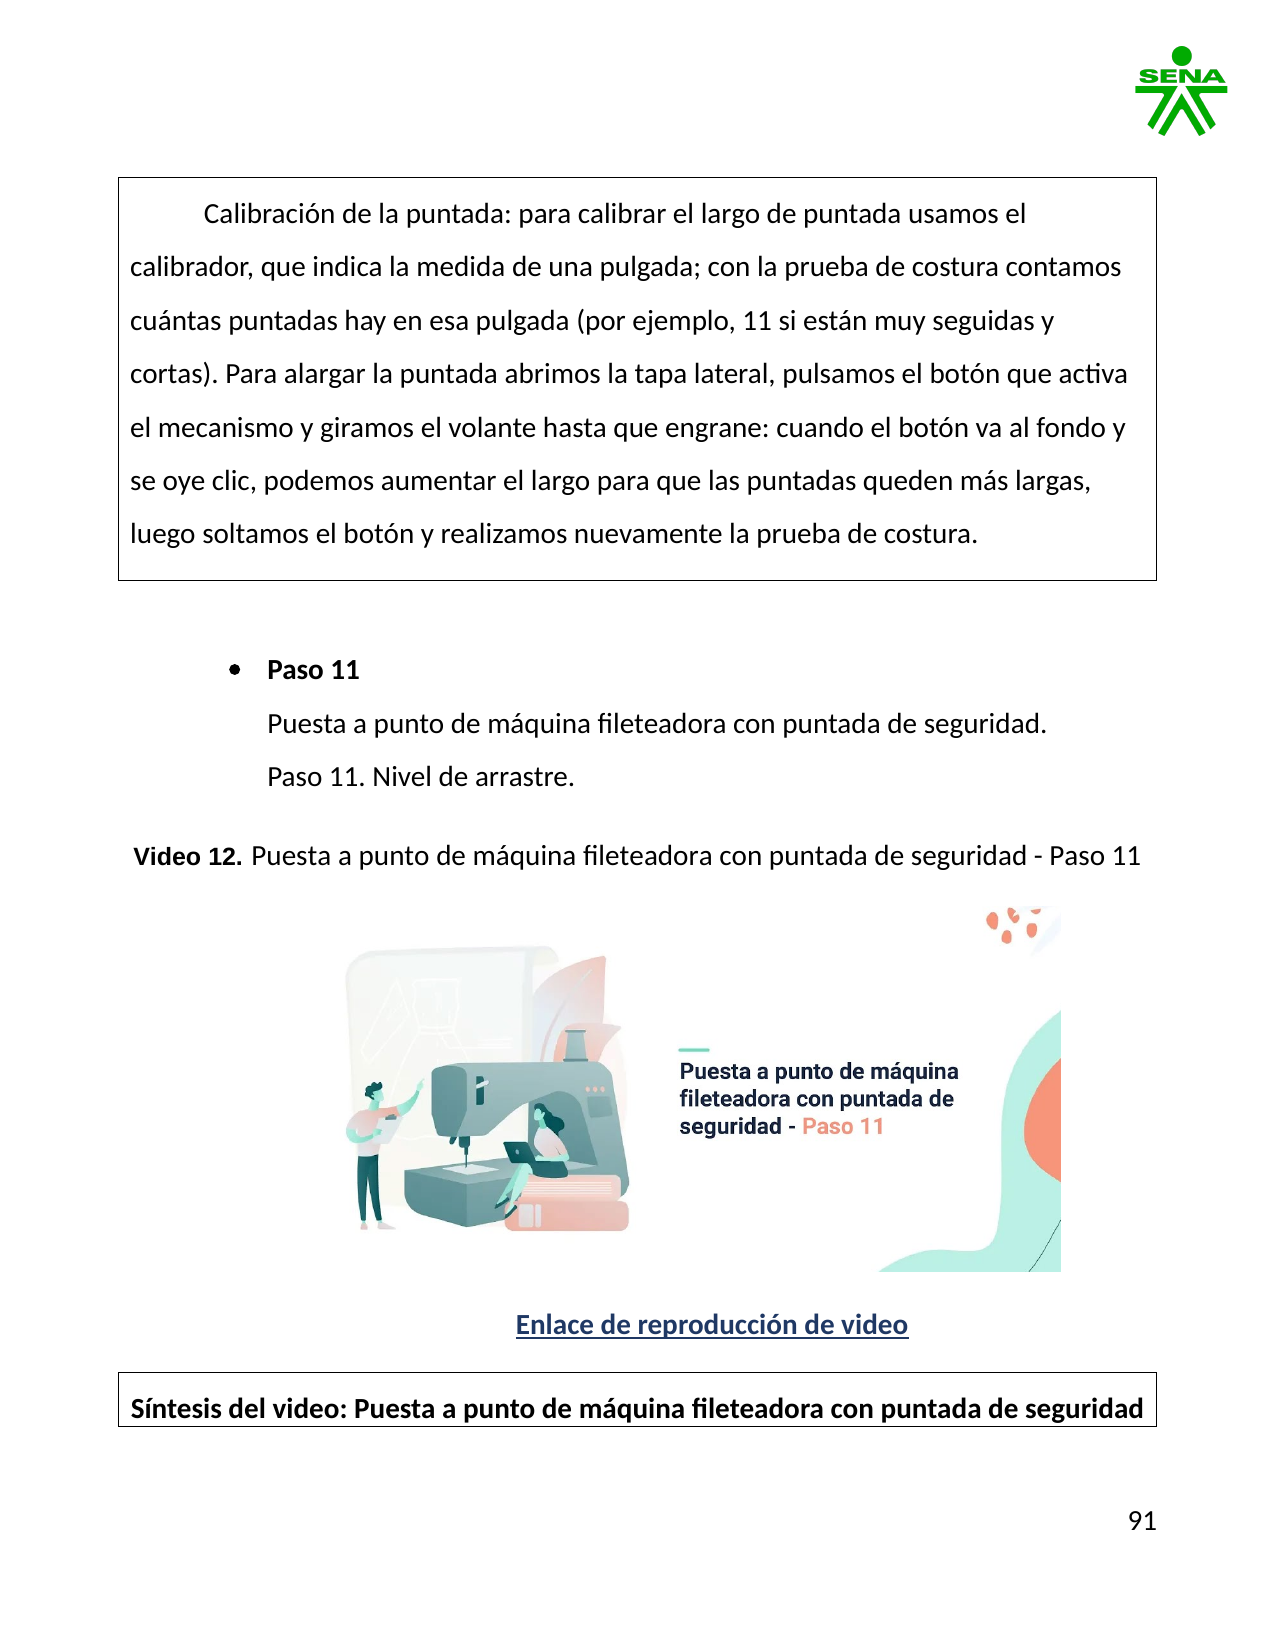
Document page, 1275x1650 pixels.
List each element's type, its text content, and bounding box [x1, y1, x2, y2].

picture [1135, 46, 1228, 136]
text Puesta a punto de máquina fileteadora con puntada de seguridad - Paso 11 [118, 837, 1157, 872]
picture [288, 906, 1061, 1272]
list Enlace de reproducción de video [267, 1306, 1157, 1342]
list Puesta a punto de máquina fileteadora con puntada de seguridad. [267, 705, 1157, 741]
list Paso 11. Nivel de arrastre. [267, 758, 1157, 794]
table_cell Calibración de la puntada: para calibrar el largo de puntada usamos el calibrador, que indica la medida de una pulgada; con la prueba de costura contamos cuántas puntadas hay en esa pulgada (por ejemplo, 11 si están muy seguidas y cortas). Para alargar la puntada abrimos la tapa lateral, pulsamos el botón que activa el mecanismo y giramos el volante hasta que engrane: cuando el botón va al fondo y se oye clic, podemos aumentar el largo para que las puntadas queden más largas, luego soltamos el botón y realizamos nuevamente la prueba de costura. [119, 178, 1156, 580]
table_header Síntesis del video: Puesta a punto de máquina fileteadora con puntada de seguridad - Paso 11 [119, 1373, 1156, 1426]
list Paso 11 [229, 651, 1157, 687]
